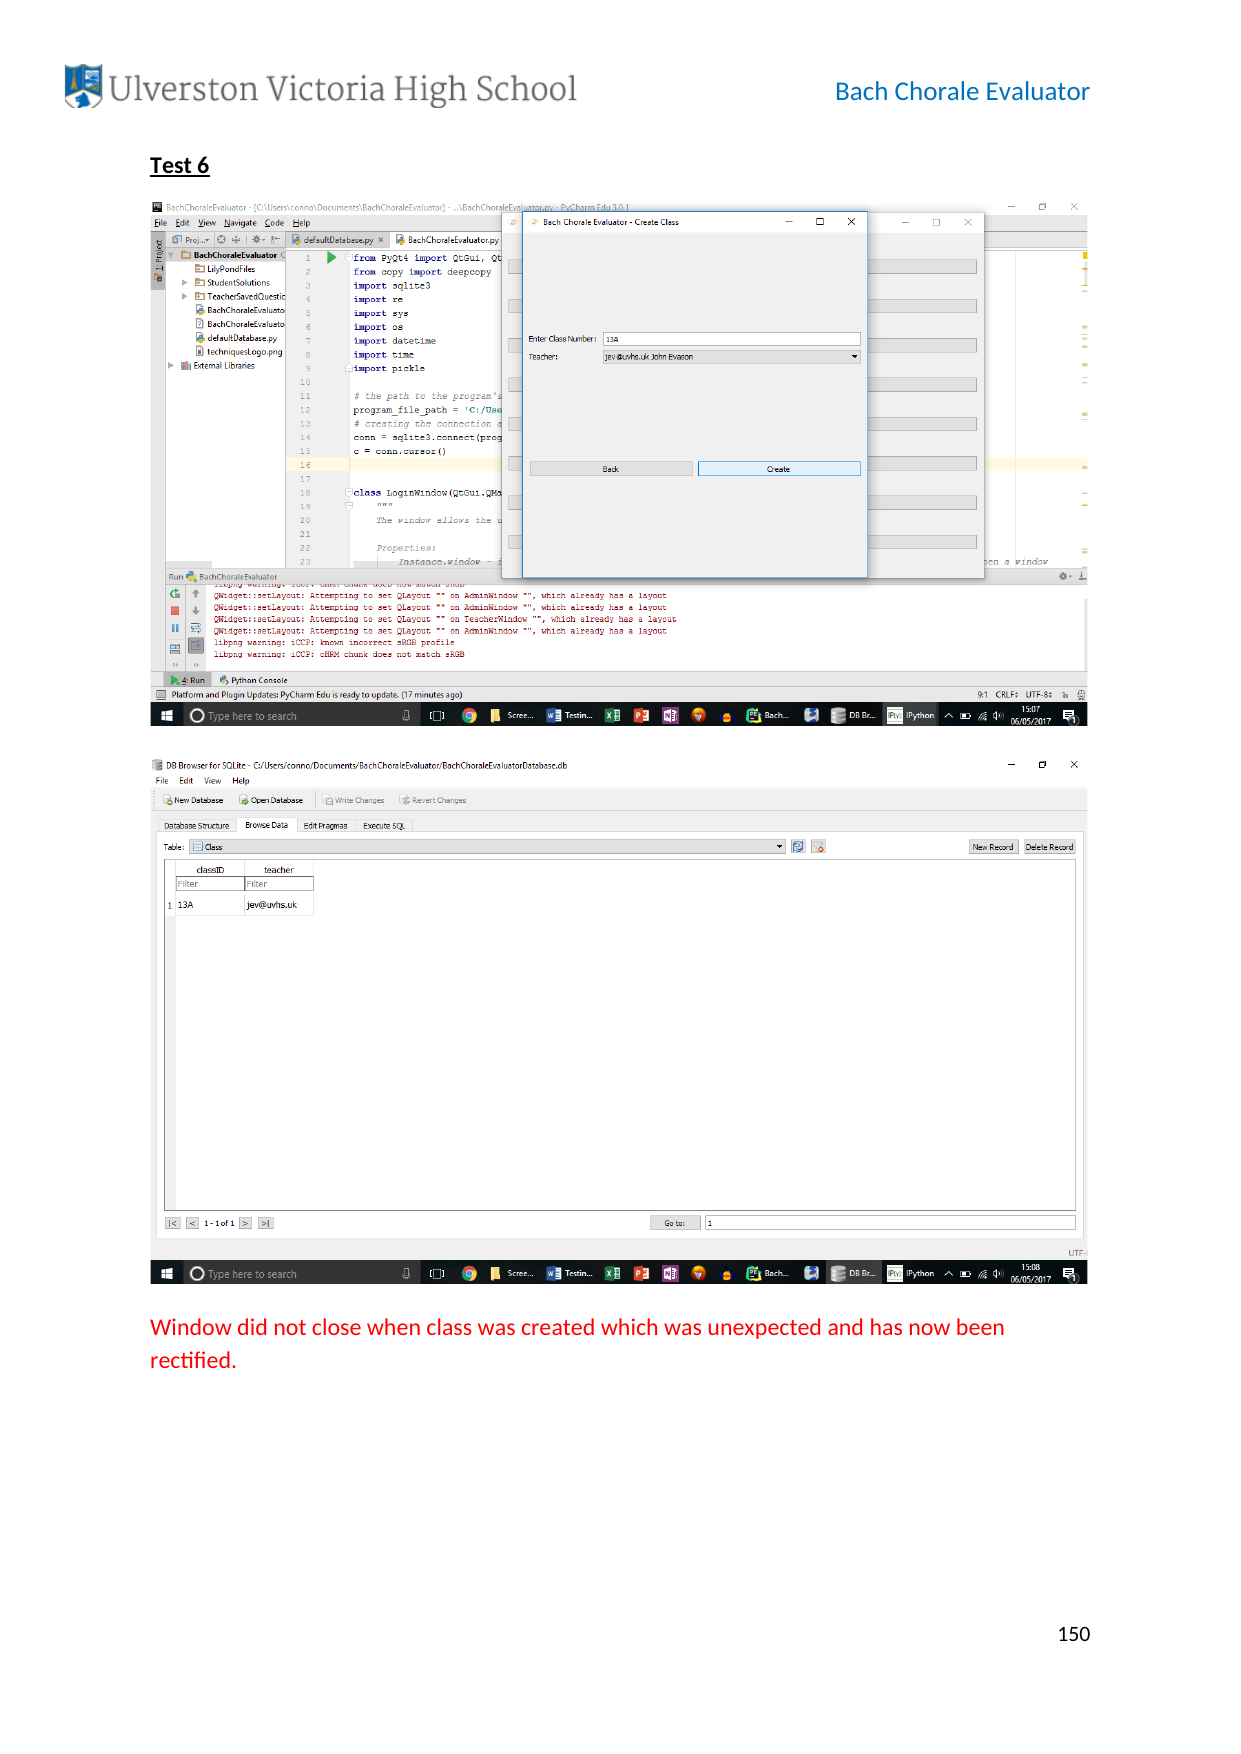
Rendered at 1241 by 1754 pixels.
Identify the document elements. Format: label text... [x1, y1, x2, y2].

picture [150, 757, 1087, 1283]
picture [150, 199, 1087, 724]
text Test 6 [150, 150, 1090, 179]
picture [64, 64, 579, 107]
